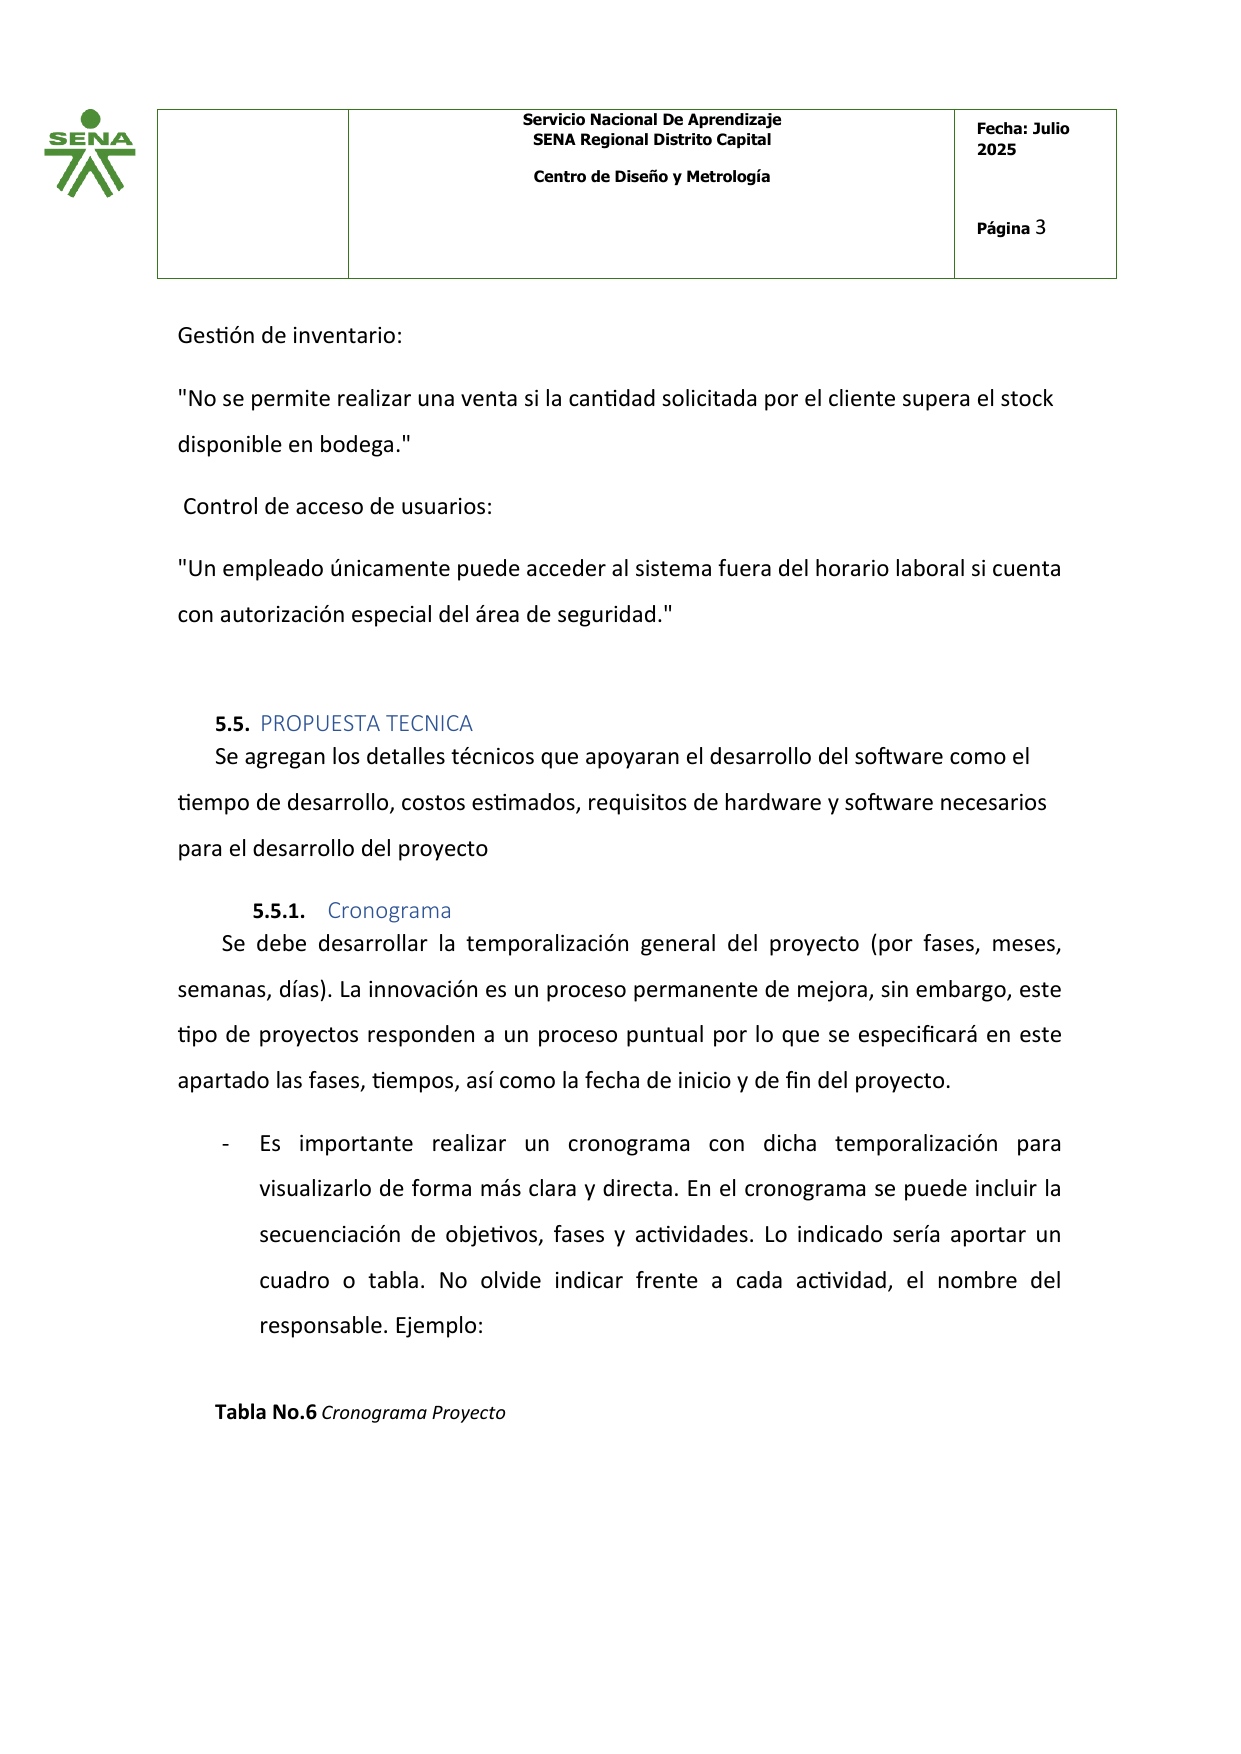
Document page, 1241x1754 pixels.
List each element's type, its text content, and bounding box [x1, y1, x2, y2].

picture [44, 109, 136, 198]
text Tabla No.6 Cronograma Proyecto [215, 1397, 1063, 1425]
text Control de acceso de usuarios: [177, 490, 1063, 521]
text "Un empleado únicamente puede acceder al sistema fuera del horario laboral si cuenta con autorización especial del área de seguridad." [177, 552, 1063, 629]
list Es importante realizar un cronograma con dicha temporalización para visualizarlo de forma más clara y directa. En el cronograma se puede incluir la secuenciación de objetivos, fases y actividades. Lo indicado sería aportar un cuadro o tabla. No olvide indicar frente a cada actividad, el nombre del responsable. Ejemplo: [222, 1127, 1063, 1340]
subtitle Cronograma [252, 894, 1063, 925]
text Gestión de inventario: [177, 319, 1063, 350]
text Se debe desarrollar la temporalización general del proyecto (por fases, meses, semanas, días). La innovación es un proceso permanente de mejora, sin embargo, este tipo de proyectos responden a un proceso puntual por lo que se especificará en este apartado las fases, tiempos, así como la fecha de inicio y de fin del proyecto. [177, 927, 1063, 1095]
text "No se permite realizar una venta si la cantidad solicitada por el cliente supera el stock disponible en bodega." [177, 382, 1063, 458]
text Se agregan los detalles técnicos que apoyaran el desarrollo del software como el tiempo de desarrollo, costos estimados, requisitos de hardware y software necesarios para el desarrollo del proyecto [177, 740, 1063, 862]
subtitle PROPUESTA TECNICA [215, 707, 1063, 738]
